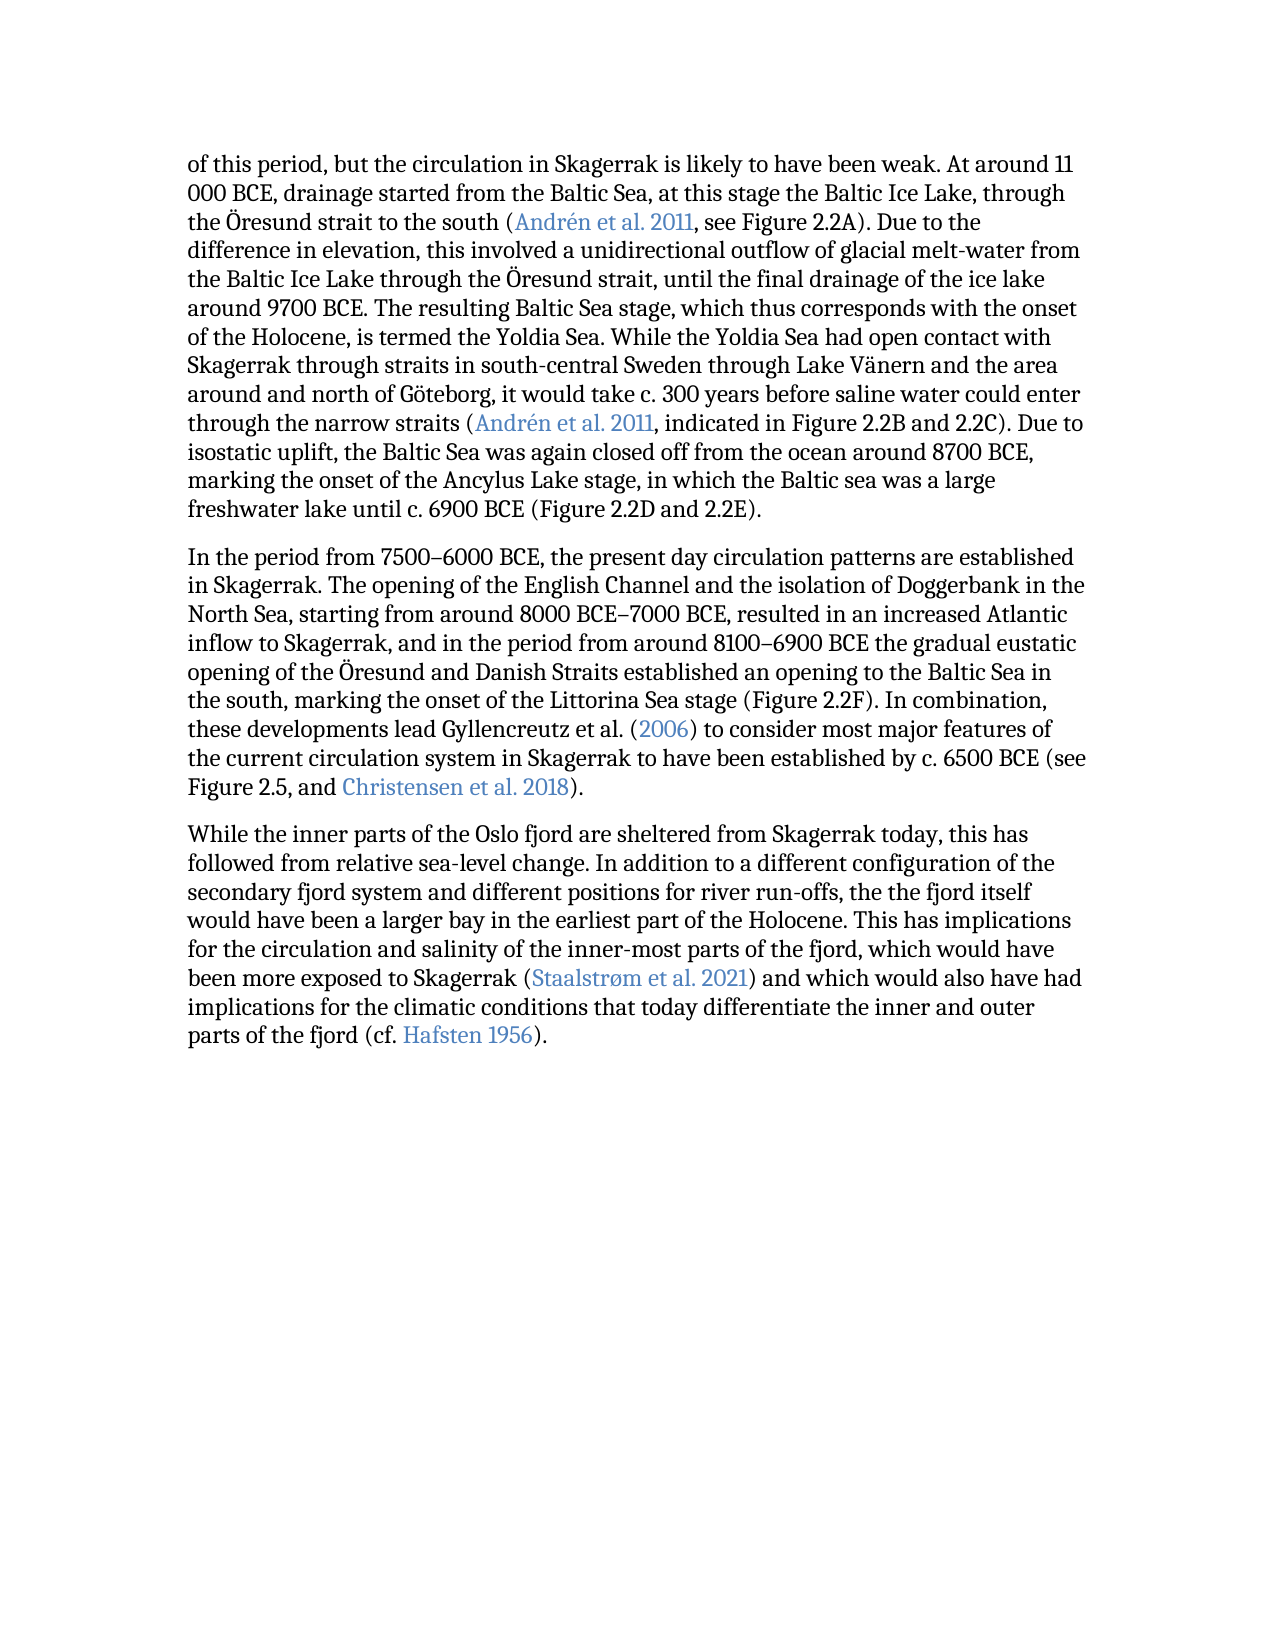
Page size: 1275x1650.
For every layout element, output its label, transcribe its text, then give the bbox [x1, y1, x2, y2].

text In the period from 7500–6000 BCE, the present day circulation patterns are established in Skagerrak. The opening of the English Channel and the isolation of Doggerbank in the North Sea, starting from around 8000 BCE–7000 BCE, resulted in an increased Atlantic inflow to Skagerrak, and in the period from around 8100–6900 BCE the gradual eustatic opening of the Öresund and Danish Straits established an opening to the Baltic Sea in the south, marking the onset of the Littorina Sea stage (Figure 2.2F). In combination, these developments lead Gyllencreutz et al. (2006) to consider most major features of the current circulation system in Skagerrak to have been established by c. 6500 BCE (see Figure 2.5, and Christensen et al. 2018). [187, 542, 1087, 801]
text While the inner parts of the Oslo fjord are sheltered from Skagerrak today, this has followed from relative sea-level change. In addition to a different configuration of the secondary fjord system and different positions for river run-offs, the the fjord itself would have been a larger bay in the earliest part of the Holocene. This has implications for the circulation and salinity of the inner-most parts of the fjord, which would have been more exposed to Skagerrak (Staalstrøm et al. 2021) and which would also have had implications for the climatic conditions that today differentiate the inner and outer parts of the fjord (cf. Hafsten 1956). [187, 820, 1087, 1050]
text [187, 150, 1087, 524]
